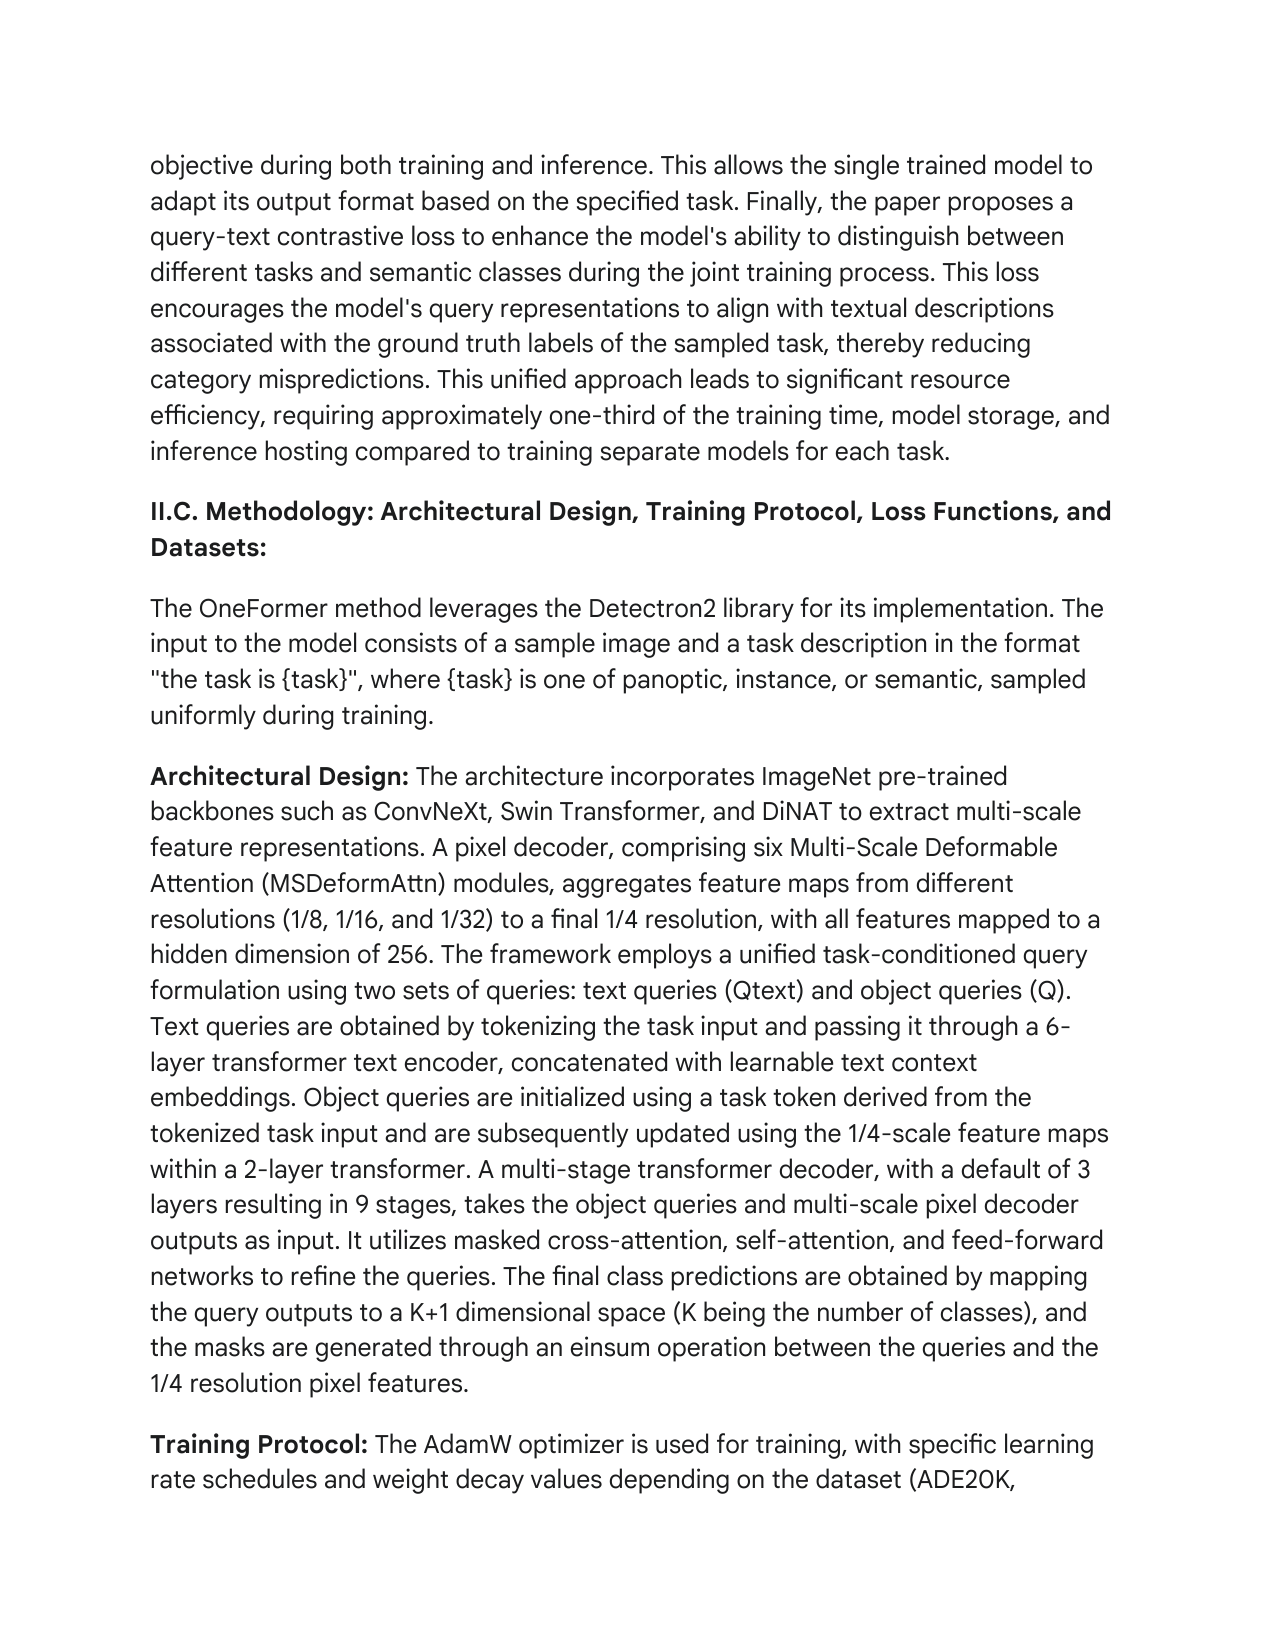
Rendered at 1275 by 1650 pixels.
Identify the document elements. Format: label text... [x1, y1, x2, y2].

text Architectural Design: The architecture incorporates ImageNet pre-trained backbones such as ConvNeXt, Swin Transformer, and DiNAT to extract multi-scale feature representations. A pixel decoder, comprising six Multi-Scale Deformable Attention (MSDeformAttn) modules, aggregates feature maps from different resolutions (1/8, 1/16, and 1/32) to a final 1/4 resolution, with all features mapped to a hidden dimension of 256. The framework employs a unified task-conditioned query formulation using two sets of queries: text queries (Qtext) and object queries (Q). Text queries are obtained by tokenizing the task input and passing it through a 6-layer transformer text encoder, concatenated with learnable text context embeddings. Object queries are initialized using a task token derived from the tokenized task input and are subsequently updated using the 1/4-scale feature maps within a 2-layer transformer. A multi-stage transformer decoder, with a default of 3 layers resulting in 9 stages, takes the object queries and multi-scale pixel decoder outputs as input. It utilizes masked cross-attention, self-attention, and feed-forward networks to refine the queries. The final class predictions are obtained by mapping the query outputs to a K+1 dimensional space (K being the number of classes), and the masks are generated through an einsum operation between the queries and the 1/4 resolution pixel features. [150, 761, 1125, 1400]
text II.C. Methodology: Architectural Design, Training Protocol, Loss Functions, and Datasets: [150, 497, 1125, 564]
text The OneFormer method leverages the Detectron2 library for its implementation. The input to the model consists of a sample image and a task description in the format "the task is {task}", where {task} is one of panoptic, instance, or semantic, sampled uniformly during training. [150, 593, 1125, 732]
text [150, 150, 1125, 467]
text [150, 1429, 1125, 1496]
